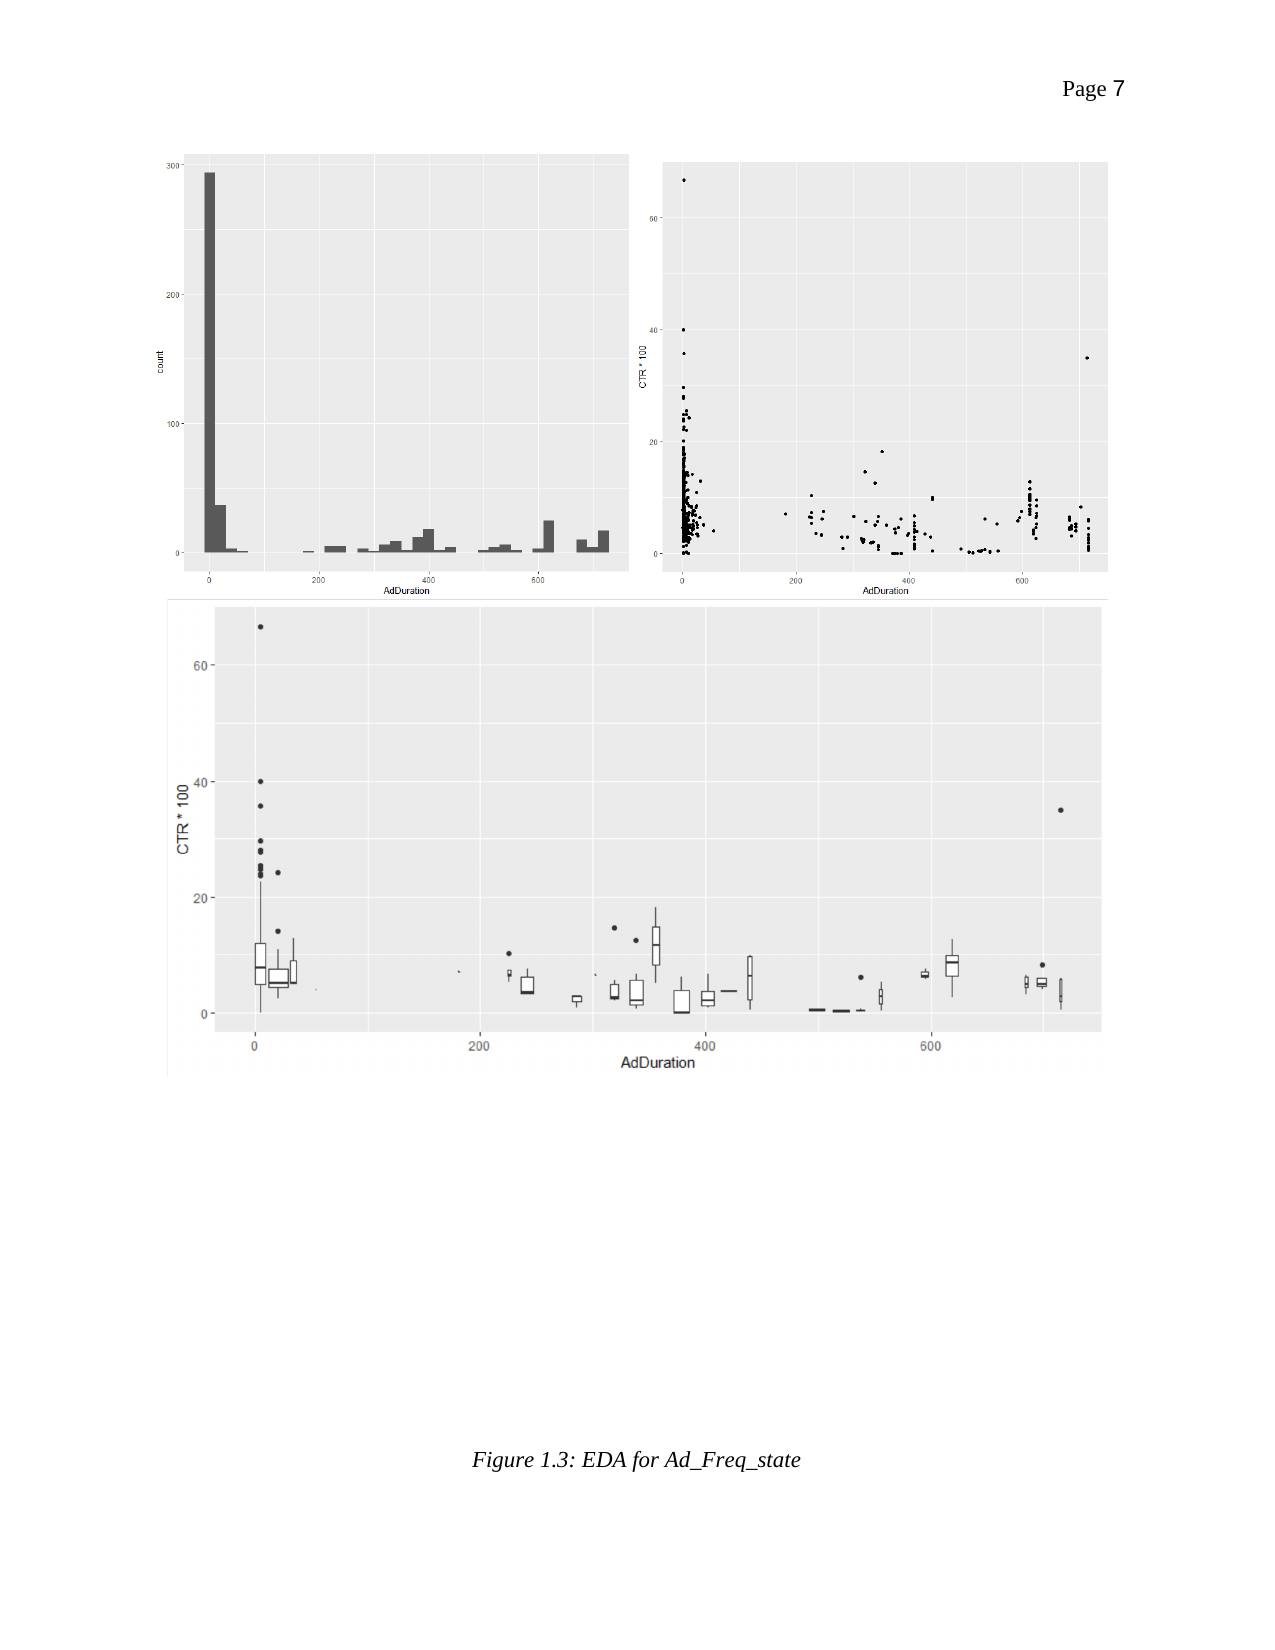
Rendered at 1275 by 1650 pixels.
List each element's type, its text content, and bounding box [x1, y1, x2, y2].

picture [150, 150, 1113, 1077]
text Figure 1.3: EDA for Ad_Freq_state [150, 1446, 1125, 1472]
